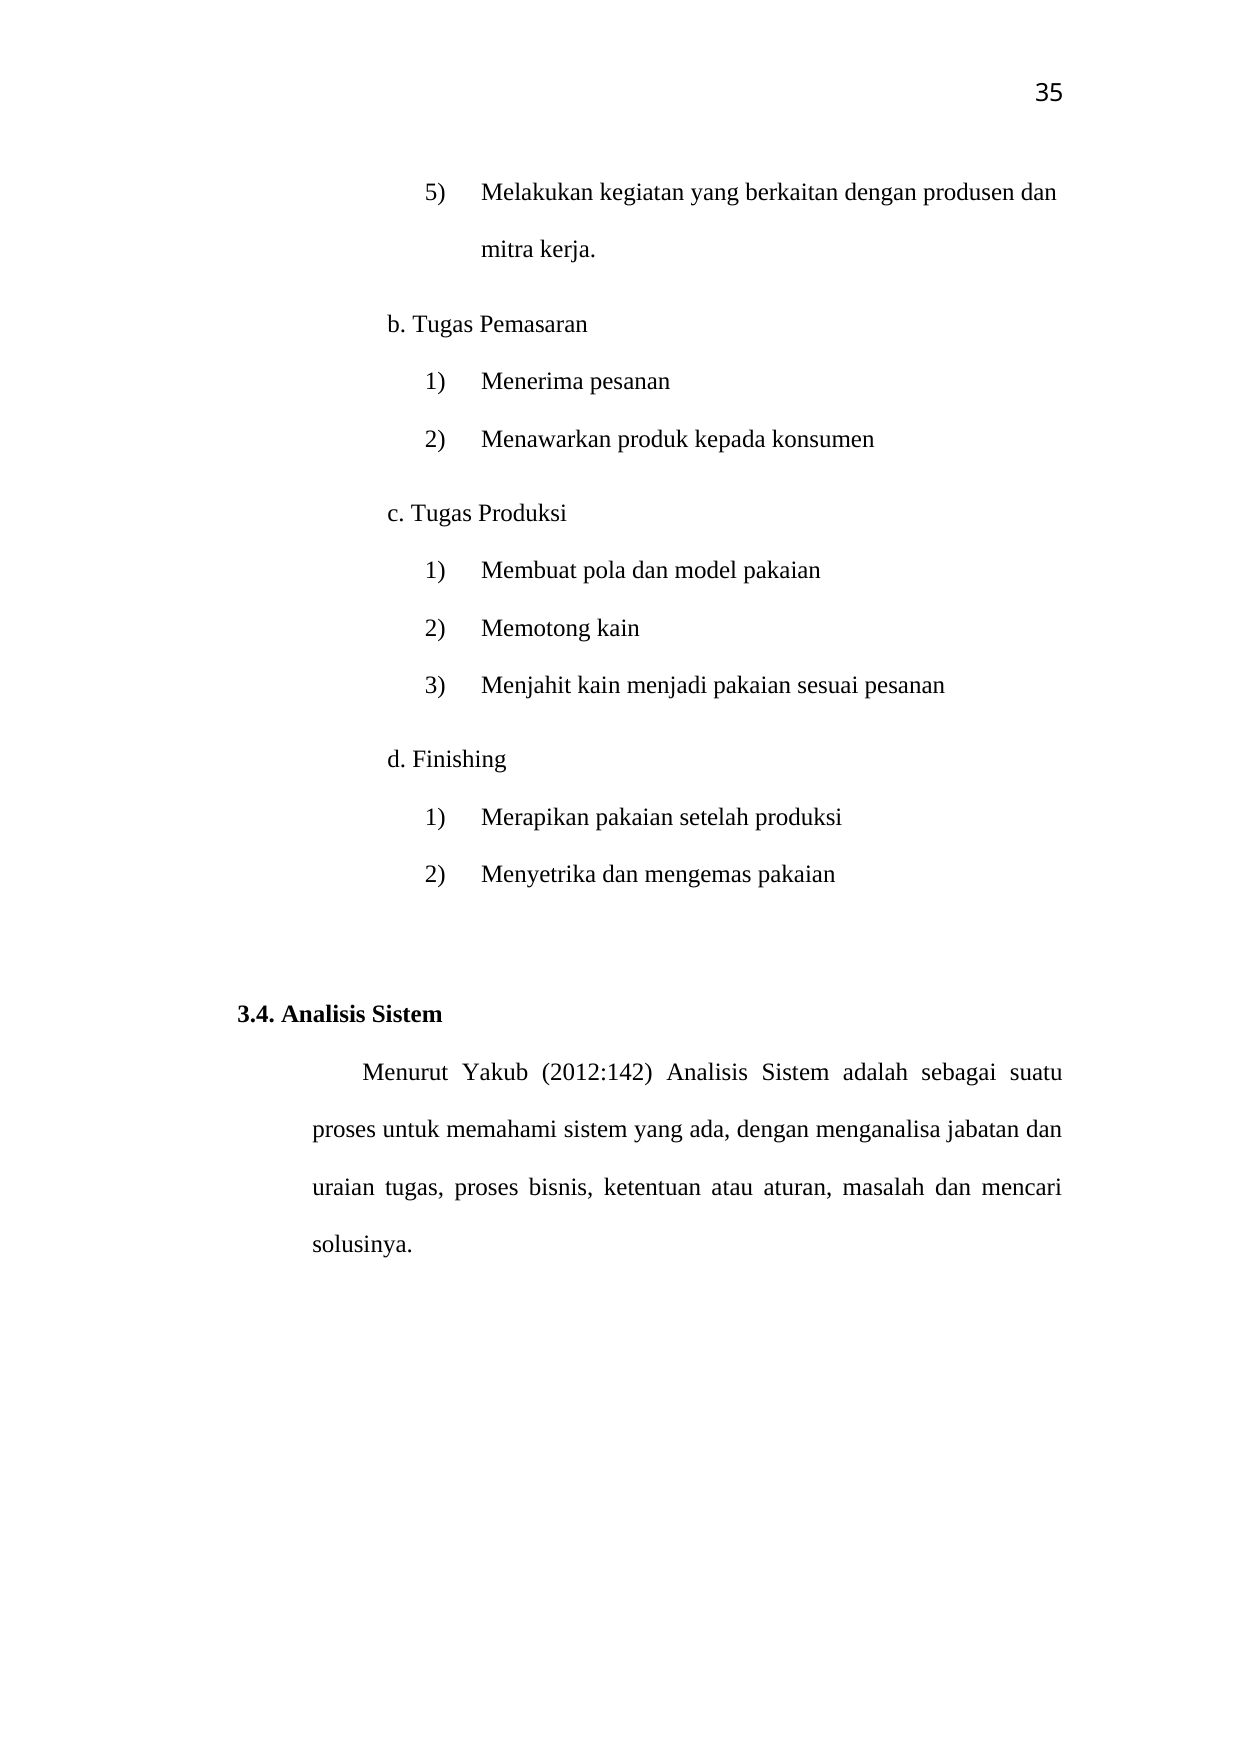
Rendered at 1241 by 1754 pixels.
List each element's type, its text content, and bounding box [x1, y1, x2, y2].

list Menerima pesanan [424, 366, 1063, 395]
list Menawarkan produk kepada konsumen [424, 424, 1063, 452]
subtitle 3.4. Analisis Sistem [237, 999, 1063, 1028]
list Membuat pola dan model pakaian [424, 555, 1063, 584]
list Memotong kain [424, 613, 1063, 642]
list Menjahit kain menjadi pakaian sesuai pesanan [424, 670, 1063, 699]
text c. Tugas Produksi [237, 498, 1063, 527]
list Merapikan pakaian setelah produksi [424, 802, 1063, 831]
list Melakukan kegiatan yang berkaitan dengan produsen dan mitra kerja. [424, 177, 1063, 263]
text b. Tugas Pemasaran [237, 309, 1063, 337]
text Menurut Yakub (2012:142) Analisis Sistem adalah sebagai suatu proses untuk memahami sistem yang ada, dengan menganalisa jabatan dan uraian tugas, proses bisnis, ketentuan atau aturan, masalah dan mencari solusinya. [312, 1057, 1063, 1258]
list Menyetrika dan mengemas pakaian [424, 859, 1063, 888]
text d. Finishing [237, 744, 1063, 773]
